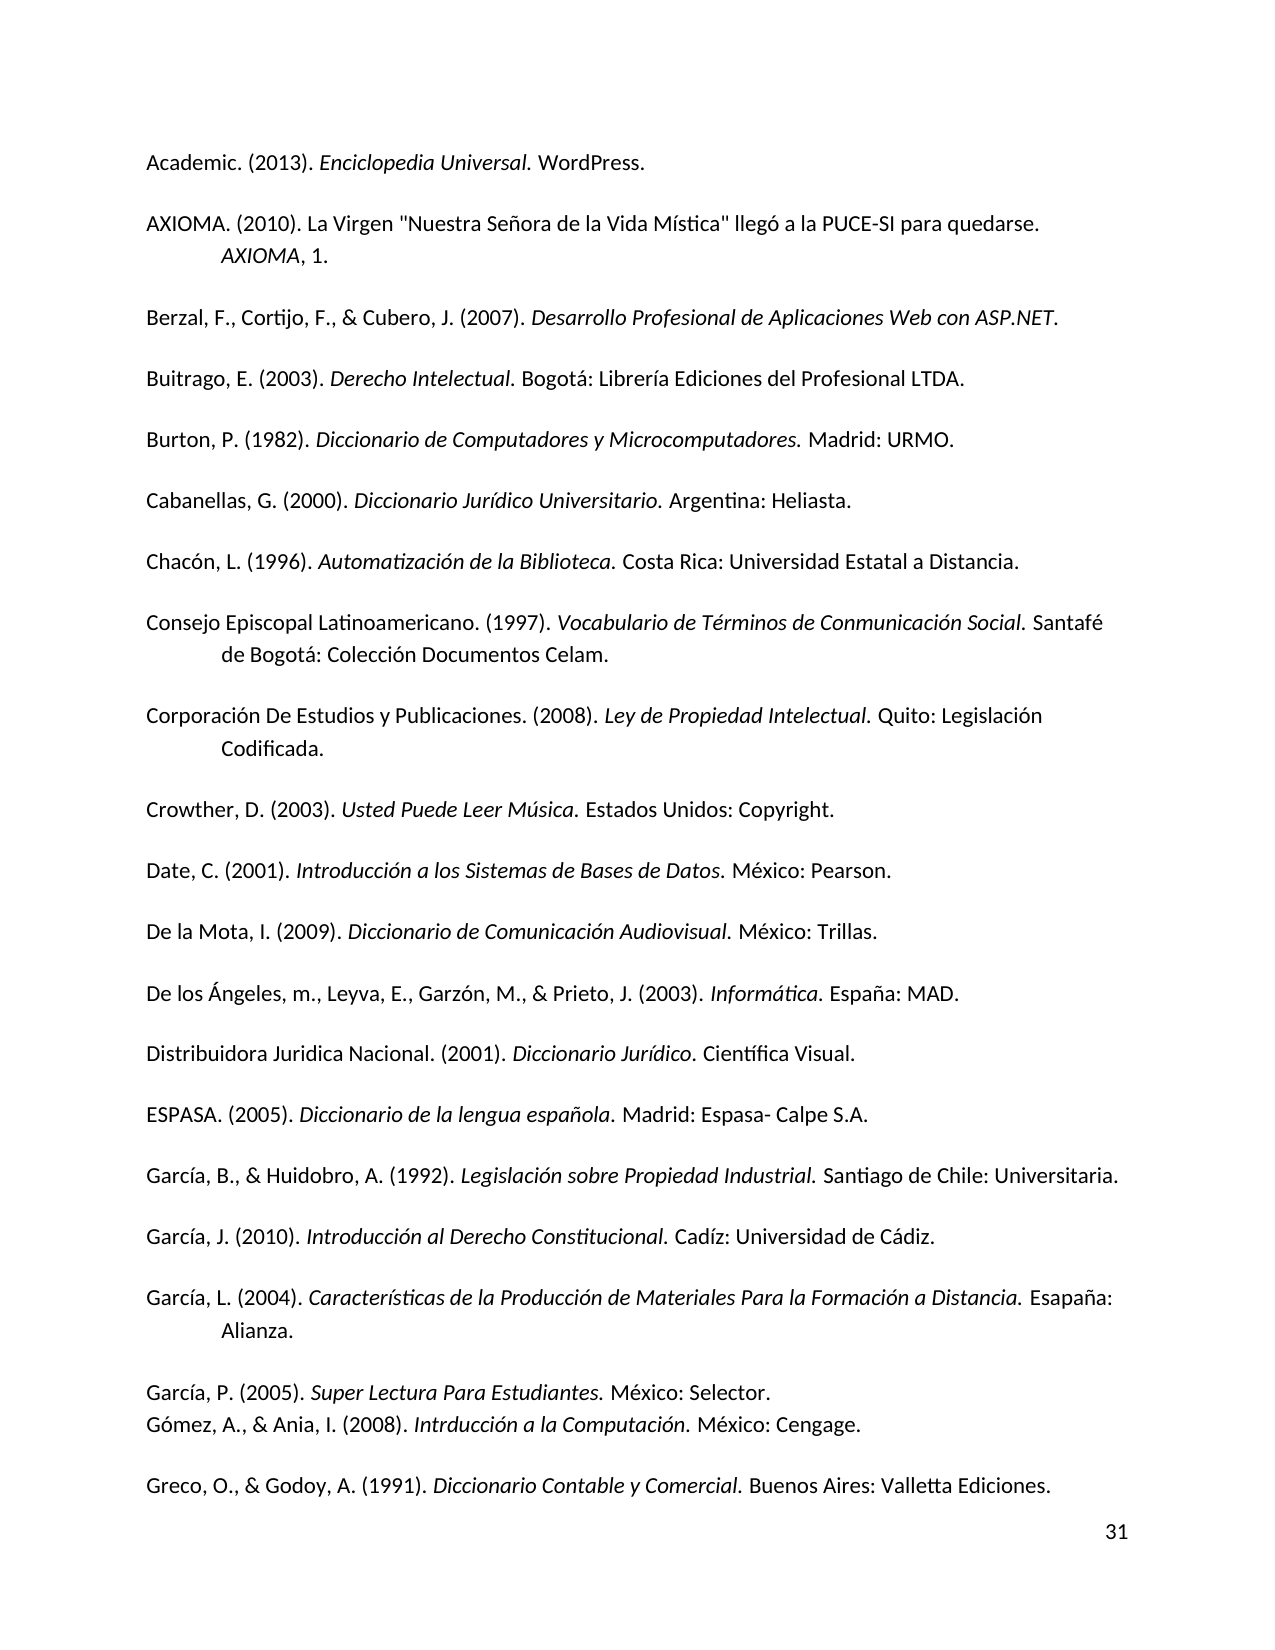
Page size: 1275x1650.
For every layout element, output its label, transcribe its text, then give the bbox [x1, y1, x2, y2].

text Buitrago, E. (2003). Derecho Intelectual. Bogotá: Librería Ediciones del Profesional LTDA. [146, 364, 1129, 392]
text AXIOMA. (2010). La Virgen "Nuestra Señora de la Vida Mística" llegó a la PUCE-SI para quedarse. AXIOMA, 1. [146, 209, 1129, 270]
text García, J. (2010). Introducción al Derecho Constitucional. Cadíz: Universidad de Cádiz. [146, 1222, 1129, 1250]
text Crowther, D. (2003). Usted Puede Leer Música. Estados Unidos: Copyright. [146, 795, 1129, 823]
text Gómez, A., & Ania, I. (2008). Intrducción a la Computación. México: Cengage. [146, 1410, 1129, 1438]
text García, P. (2005). Super Lectura Para Estudiantes. México: Selector. [146, 1378, 1129, 1406]
text Cabanellas, G. (2000). Diccionario Jurídico Universitario. Argentina: Heliasta. [146, 486, 1129, 514]
text Date, C. (2001). Introducción a los Sistemas de Bases de Datos. México: Pearson. [146, 856, 1129, 884]
text Distribuidora Juridica Nacional. (2001). Diccionario Jurídico. Científica Visual. [146, 1039, 1129, 1068]
text García, B., & Huidobro, A. (1992). Legislación sobre Propiedad Industrial. Santiago de Chile: Universitaria. [146, 1161, 1129, 1189]
text Consejo Episcopal Latinoamericano. (1997). Vocabulario de Términos de Conmunicación Social. Santafé de Bogotá: Colección Documentos Celam. [146, 608, 1129, 669]
text De la Mota, I. (2009). Diccionario de Comunicación Audiovisual. México: Trillas. [146, 917, 1129, 945]
text Academic. (2013). Enciclopedia Universal. WordPress. [146, 148, 1129, 176]
text García, L. (2004). Características de la Producción de Materiales Para la Formación a Distancia. Esapaña: Alianza. [146, 1283, 1129, 1344]
text Chacón, L. (1996). Automatización de la Biblioteca. Costa Rica: Universidad Estatal a Distancia. [146, 547, 1129, 575]
text ESPASA. (2005). Diccionario de la lengua española. Madrid: Espasa- Calpe S.A. [146, 1101, 1129, 1128]
text Corporación De Estudios y Publicaciones. (2008). Ley de Propiedad Intelectual. Quito: Legislación Codificada. [146, 702, 1129, 762]
text De los Ángeles, m., Leyva, E., Garzón, M., & Prieto, J. (2003). Informática. España: MAD. [146, 979, 1129, 1007]
text Berzal, F., Cortijo, F., & Cubero, J. (2007). Desarrollo Profesional de Aplicaciones Web con ASP.NET. [146, 303, 1129, 331]
text Greco, O., & Godoy, A. (1991). Diccionario Contable y Comercial. Buenos Aires: Valletta Ediciones. [146, 1471, 1129, 1499]
text Burton, P. (1982). Diccionario de Computadores y Microcomputadores. Madrid: URMO. [146, 425, 1129, 453]
